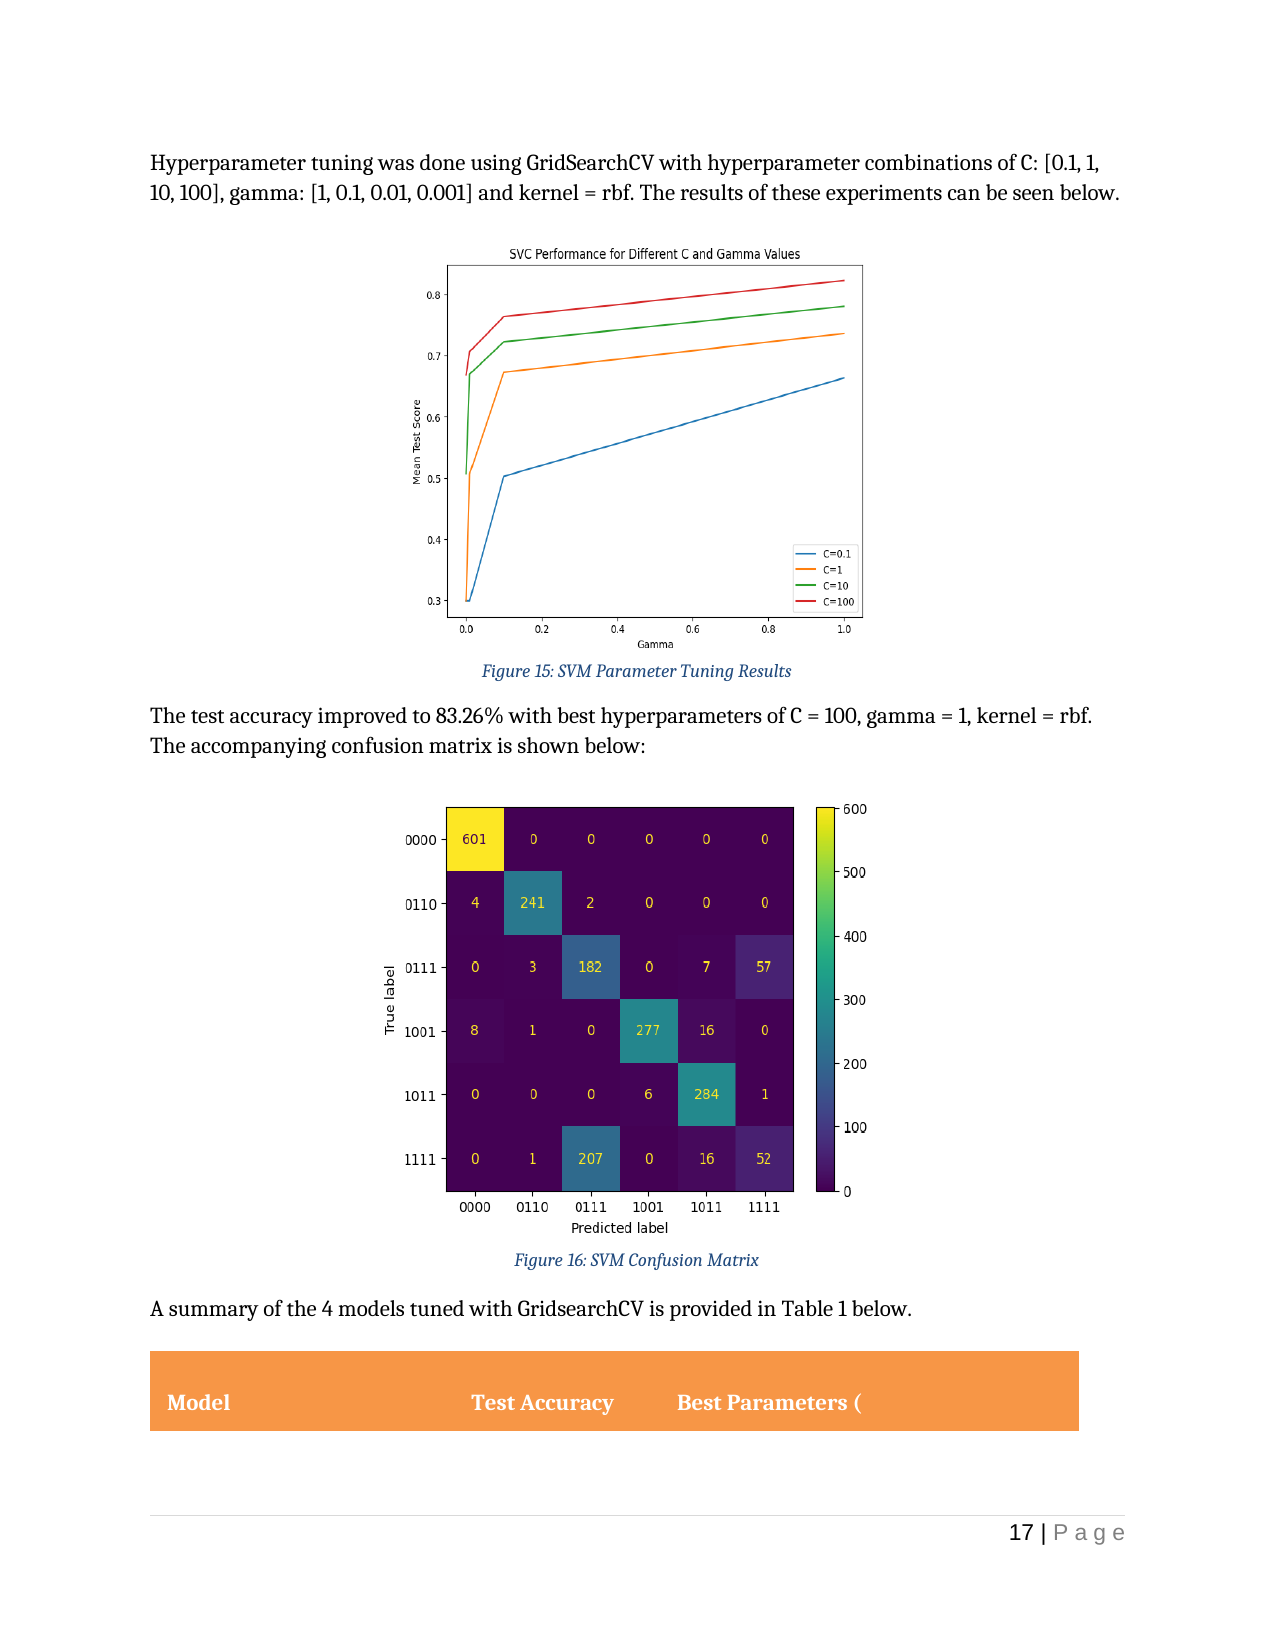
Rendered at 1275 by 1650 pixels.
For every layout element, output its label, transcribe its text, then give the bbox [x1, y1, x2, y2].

text Figure 16: SVM Confusion Matrix [150, 1249, 1125, 1271]
table_header Model [151, 1352, 459, 1430]
text Figure 15: SVM Parameter Tuning Results [150, 660, 1125, 682]
text The test accuracy improved to 83.26% with best hyperparameters of C = 100, gamma = 1, kernel = rbf. The accompanying confusion matrix is shown below: [150, 703, 1125, 759]
picture [406, 240, 869, 657]
text Hyperparameter tuning was done using GridSearchCV with hyperparameter combinations of C: [0.1, 1, 10, 100], gamma: [1, 0.1, 0.01, 0.001] and kernel = rbf. The results of these experiments can be seen below. [150, 150, 1125, 207]
table_header Best Parameters ( [666, 1352, 1078, 1430]
picture [375, 793, 876, 1246]
table_header Test Accuracy [461, 1352, 665, 1430]
text A summary of the 4 models tuned with GridsearchCV is provided in Table 1 below. [150, 1296, 1125, 1322]
